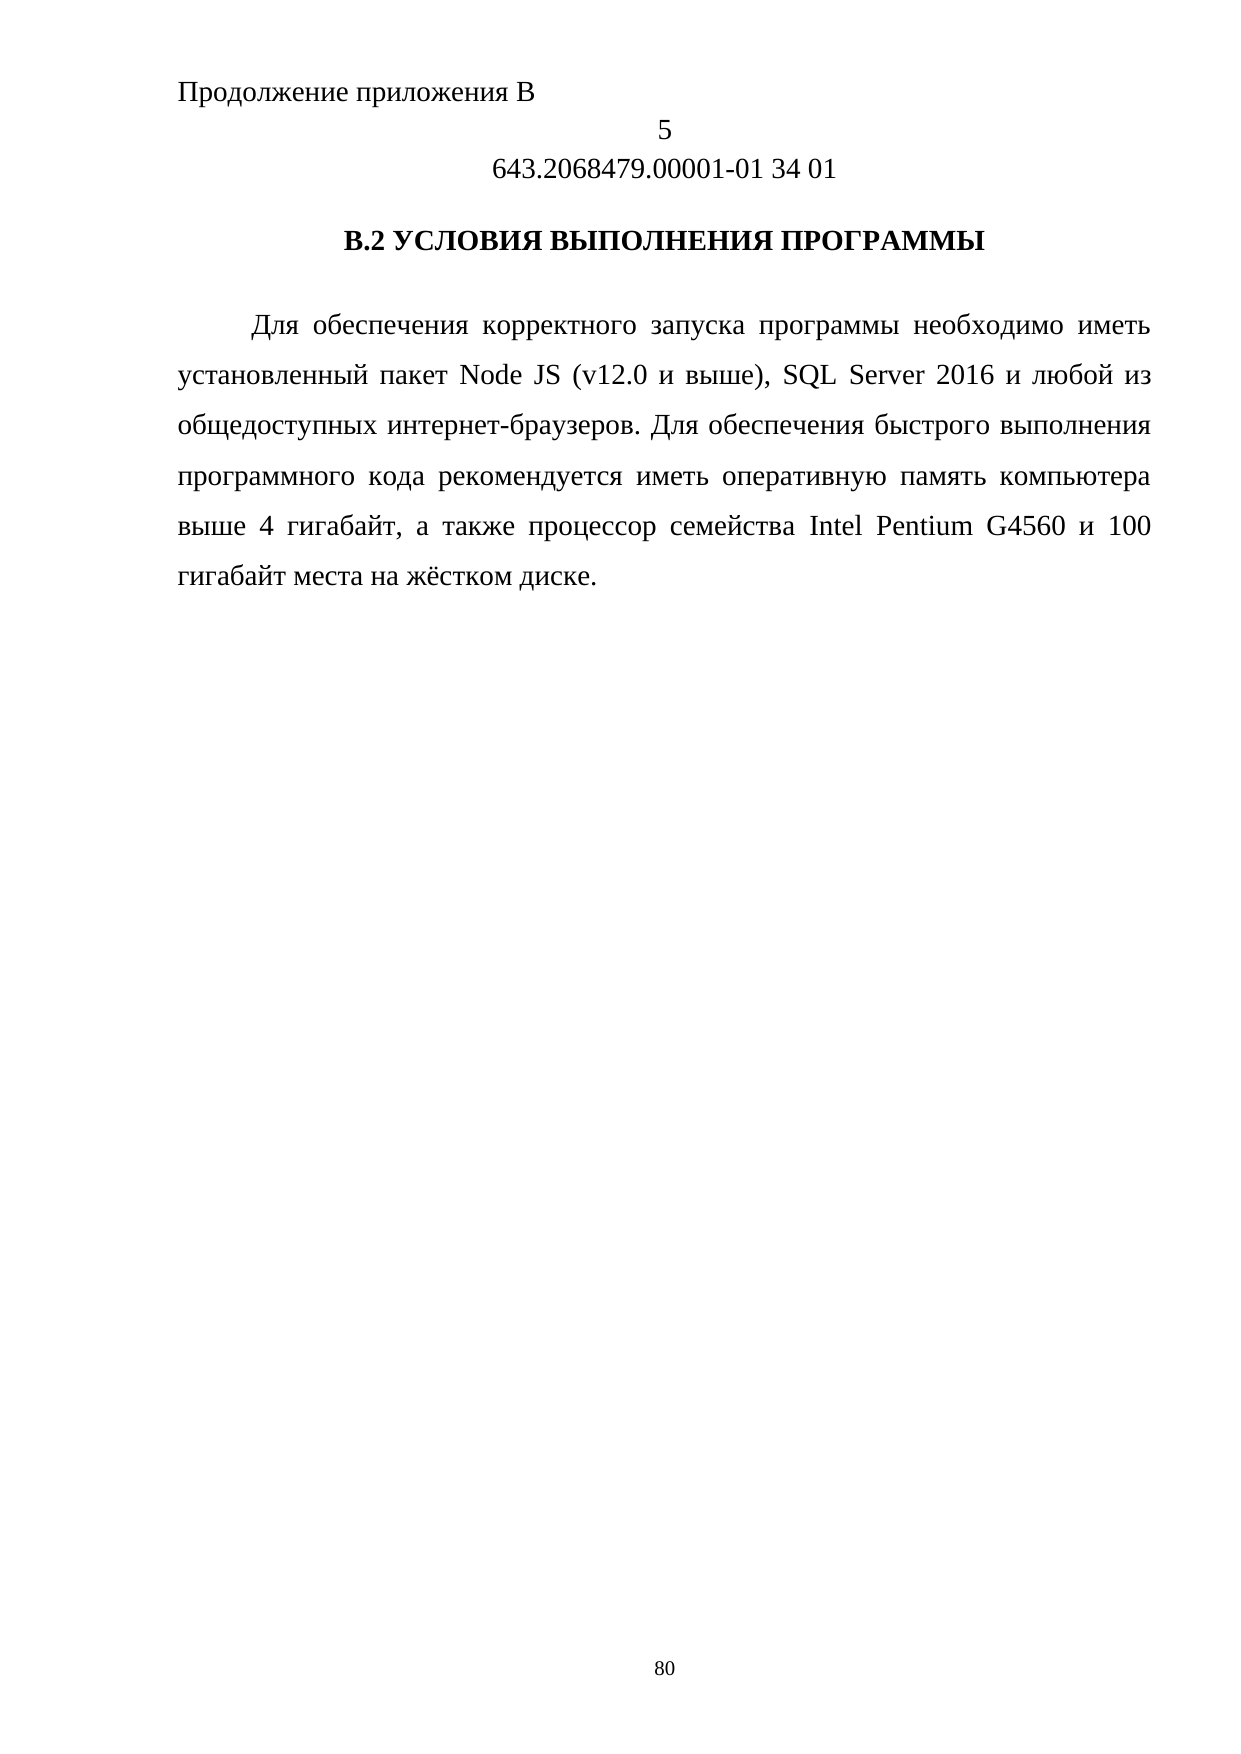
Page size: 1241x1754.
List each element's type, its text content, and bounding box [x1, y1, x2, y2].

text Для обеспечения корректного запуска программы необходимо иметь установленный пакет Node JS (v12.0 и выше), SQL Server 2016 и любой из общедоступных интернет-браузеров. Для обеспечения быстрого выполнения программного кода рекомендуется иметь оперативную память компьютера выше 4 гигабайт, а также процессор семейства Intel Pentium G4560 и 100 гигабайт места на жёстком диске. [177, 307, 1152, 592]
list В.2 УСЛОВИЯ ВЫПОЛНЕНИЯ ПРОГРАММЫ [177, 223, 1152, 256]
